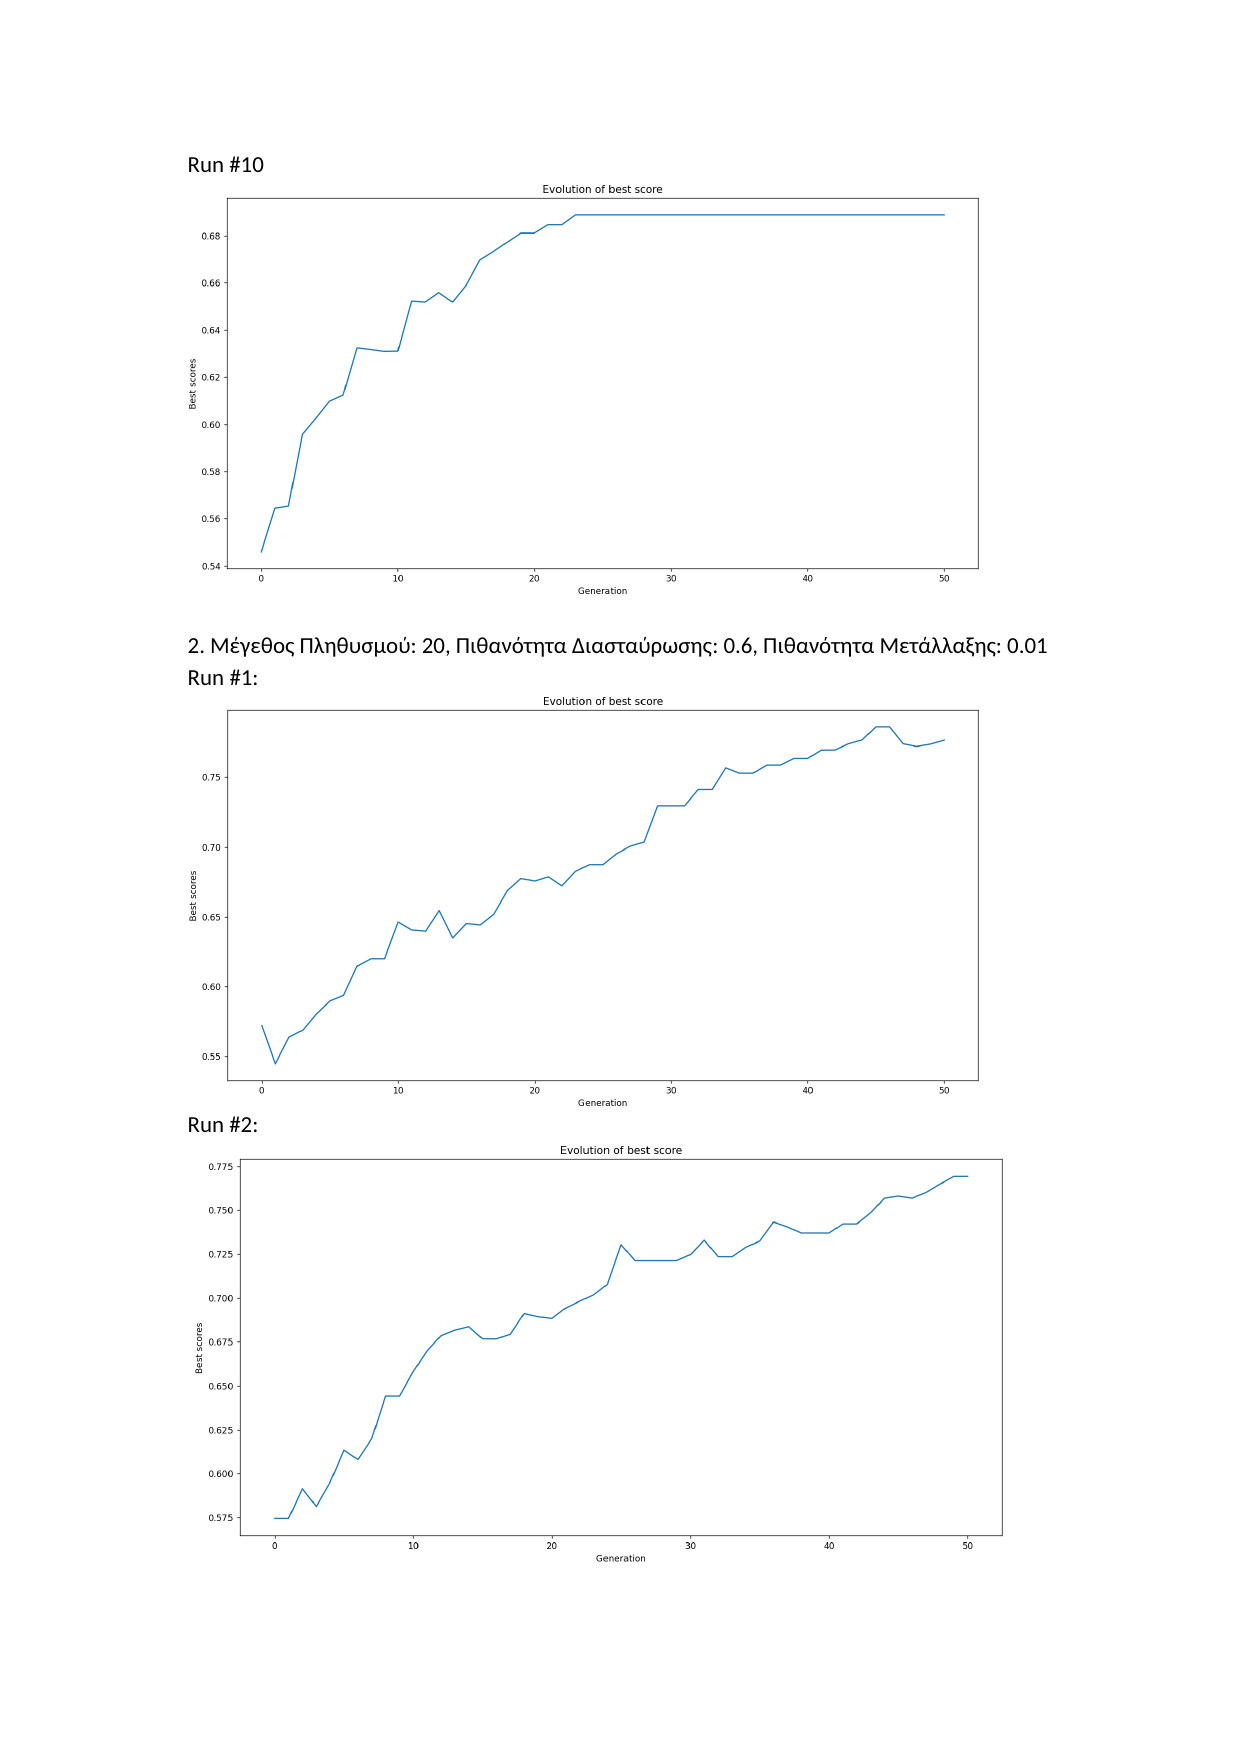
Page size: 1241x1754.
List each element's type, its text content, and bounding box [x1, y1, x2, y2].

picture [187, 695, 982, 1107]
text 2. Μέγεθος Πληθυσμού: 20, Πιθανότητα Διασταύρωσης: 0.6, Πιθανότητα Μετάλλαξης: 0.01 [187, 631, 1053, 659]
text Run #1: [187, 663, 1053, 691]
text Run #10 [187, 150, 1053, 178]
picture [187, 1142, 1004, 1562]
text Run #2: [187, 1111, 1053, 1138]
picture [187, 182, 981, 595]
